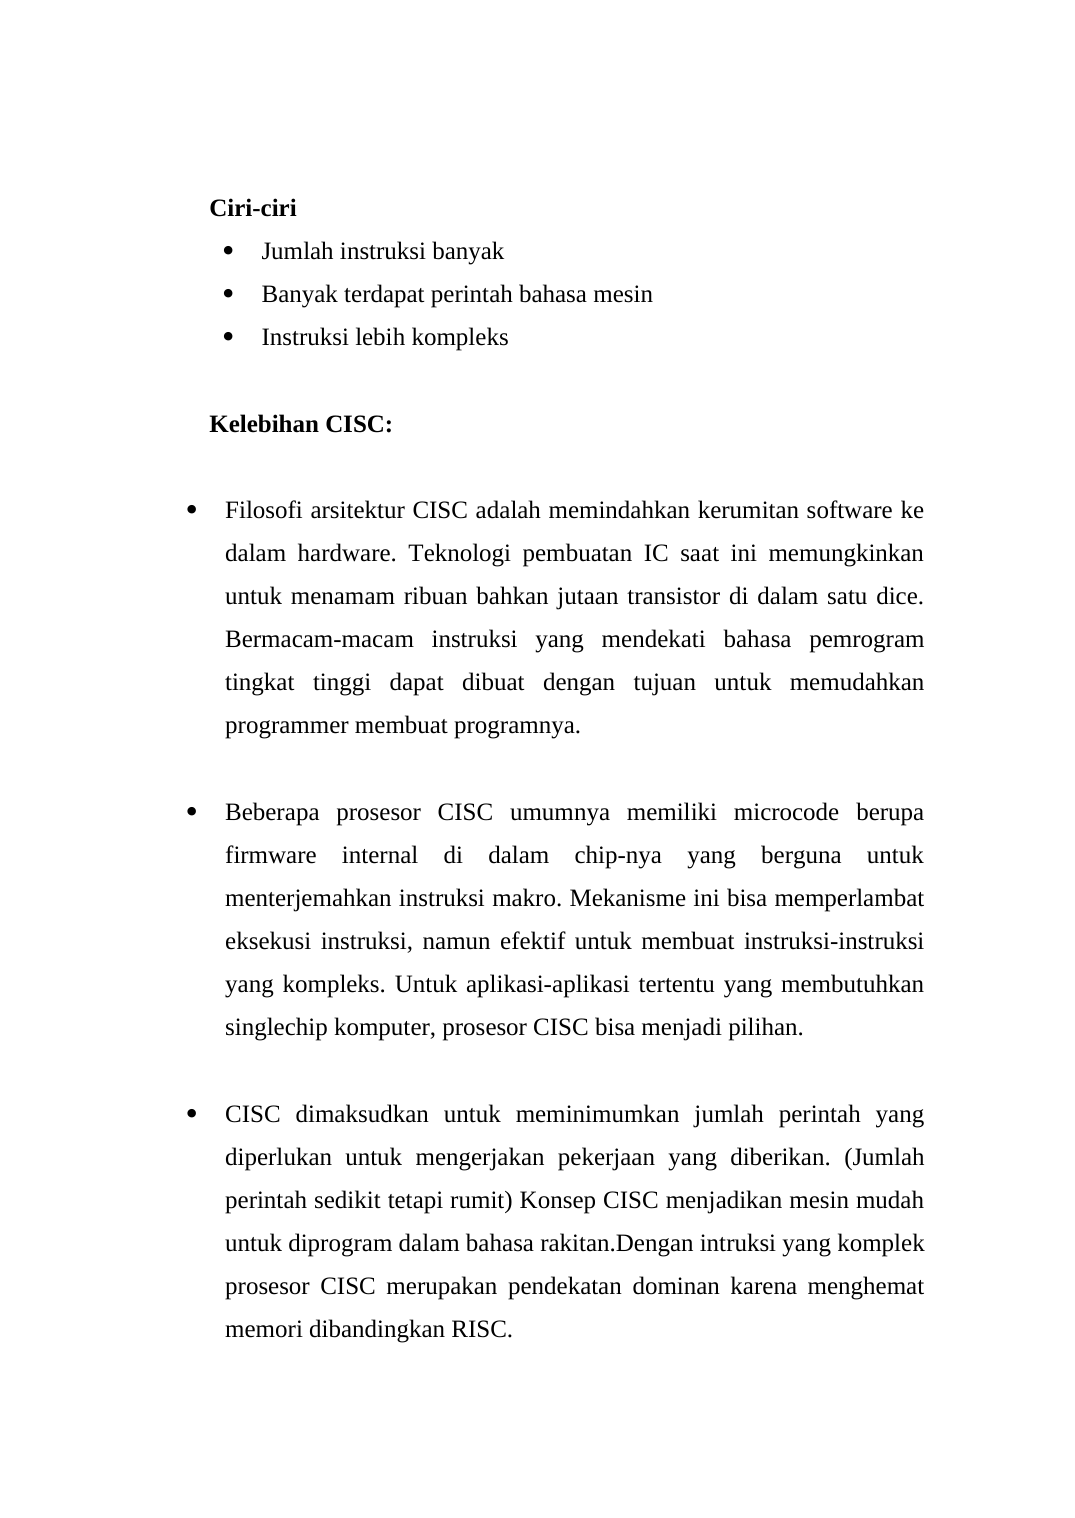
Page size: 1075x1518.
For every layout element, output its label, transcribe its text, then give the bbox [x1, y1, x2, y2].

list Instruksi lebih kompleks [224, 322, 925, 351]
list CISC dimaksudkan untuk meminimumkan jumlah perintah yang diperlukan untuk mengerjakan pekerjaan yang diberikan. (Jumlah perintah sedikit tetapi rumit) Konsep CISC menjadikan mesin mudah untuk diprogram dalam bahasa rakitan.Dengan intruksi yang komplek prosesor CISC merupakan pendekatan dominan karena menghemat memori dibandingkan RISC. [187, 1099, 925, 1343]
list Banyak terdapat perintah bahasa mesin [224, 279, 925, 308]
list Beberapa prosesor CISC umumnya memiliki microcode berupa firmware internal di dalam chip-nya yang berguna untuk menterjemahkan instruksi makro. Mekanisme ini bisa memperlambat eksekusi instruksi, namun efektif untuk membuat instruksi-instruksi yang kompleks. Untuk aplikasi-aplikasi tertentu yang membutuhkan singlechip komputer, prosesor CISC bisa menjadi pilihan. [187, 797, 925, 1041]
text Ciri-ciri [150, 193, 925, 222]
text Kelebihan CISC: [150, 409, 925, 437]
list Jumlah instruksi banyak [224, 236, 925, 265]
list Filosofi arsitektur CISC adalah memindahkan kerumitan software ke dalam hardware. Teknologi pembuatan IC saat ini memungkinkan untuk menamam ribuan bahkan jutaan transistor di dalam satu dice. Bermacam-macam instruksi yang mendekati bahasa pemrogram tingkat tinggi dapat dibuat dengan tujuan untuk memudahkan programmer membuat programnya. [187, 495, 925, 739]
